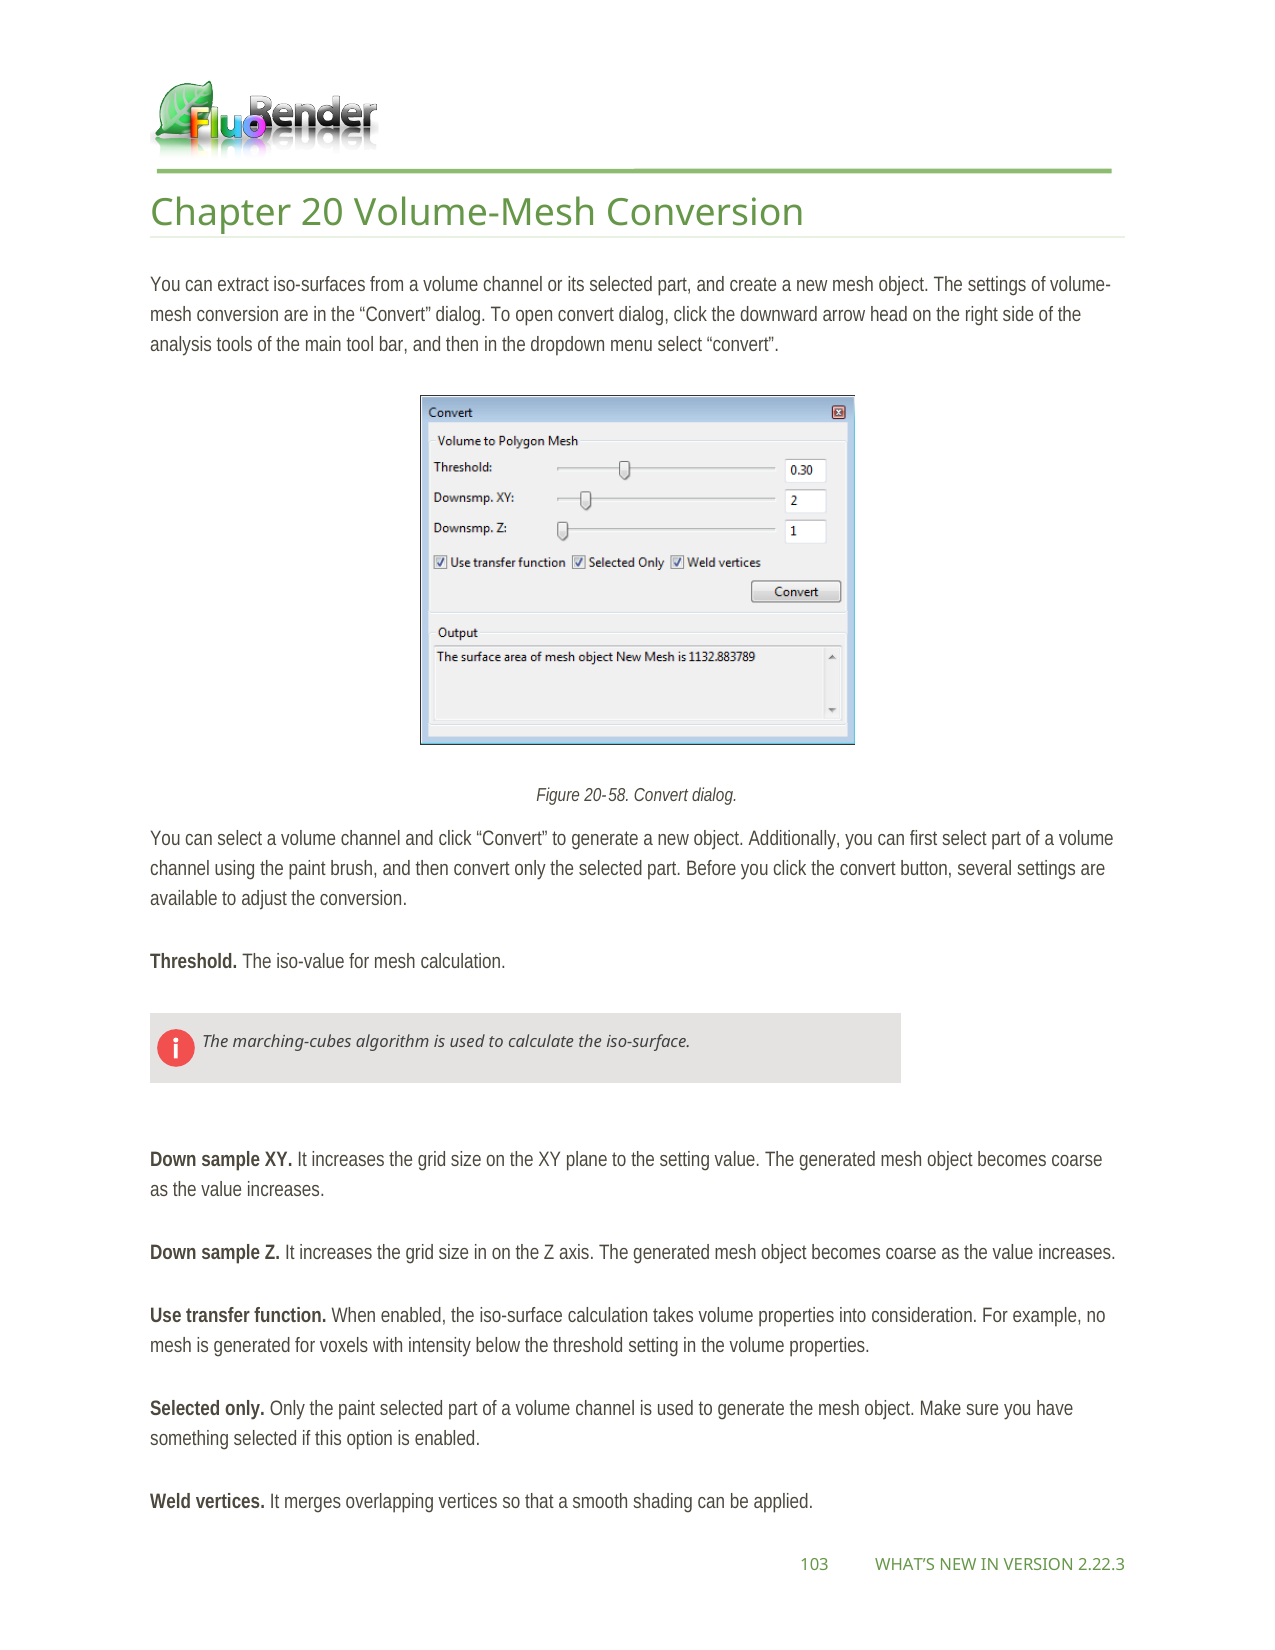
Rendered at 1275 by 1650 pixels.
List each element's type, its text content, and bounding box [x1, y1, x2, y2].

text You can extract iso-surfaces from a volume channel or its selected part, and create a new mesh object. The settings of volume-mesh conversion are in the “Convert” dialog. To open convert dialog, click the downward arrow head on the right side of the analysis tools of the main tool bar, and then in the dropdown menu select “convert”. [150, 272, 1125, 356]
table_header [150, 1013, 202, 1083]
text Threshold. The iso-value for mesh calculation. [150, 949, 1125, 973]
table_header The marching-cubes algorithm is used to calculate the iso-surface. [202, 1013, 901, 1083]
picture [420, 395, 855, 745]
text Down sample Z. It increases the grid size in on the Z axis. The generated mesh object becomes coarse as the value increases. [150, 1240, 1125, 1264]
text Down sample XY. It increases the grid size on the XY plane to the setting value. The generated mesh object becomes coarse as the value increases. [150, 1147, 1125, 1201]
text Use transfer function. When enabled, the iso-surface calculation takes volume properties into consideration. For example, no mesh is generated for voxels with intensity below the threshold setting in the volume properties. [150, 1303, 1125, 1357]
picture [150, 75, 379, 162]
text Weld vertices. It merges overlapping vertices so that a smooth shading can be applied. [150, 1489, 1125, 1513]
text You can select a volume channel and click “Convert” to generate a new object. Additionally, you can first select part of a volume channel using the paint brush, and then convert only the selected part. Before you click the convert button, several settings are available to adjust the conversion. [150, 826, 1125, 910]
text Selected only. Only the paint selected part of a volume channel is used to generate the mesh object. Make sure you have something selected if this option is enabled. [150, 1396, 1125, 1450]
subtitle Volume-Mesh Conversion [150, 185, 1125, 236]
